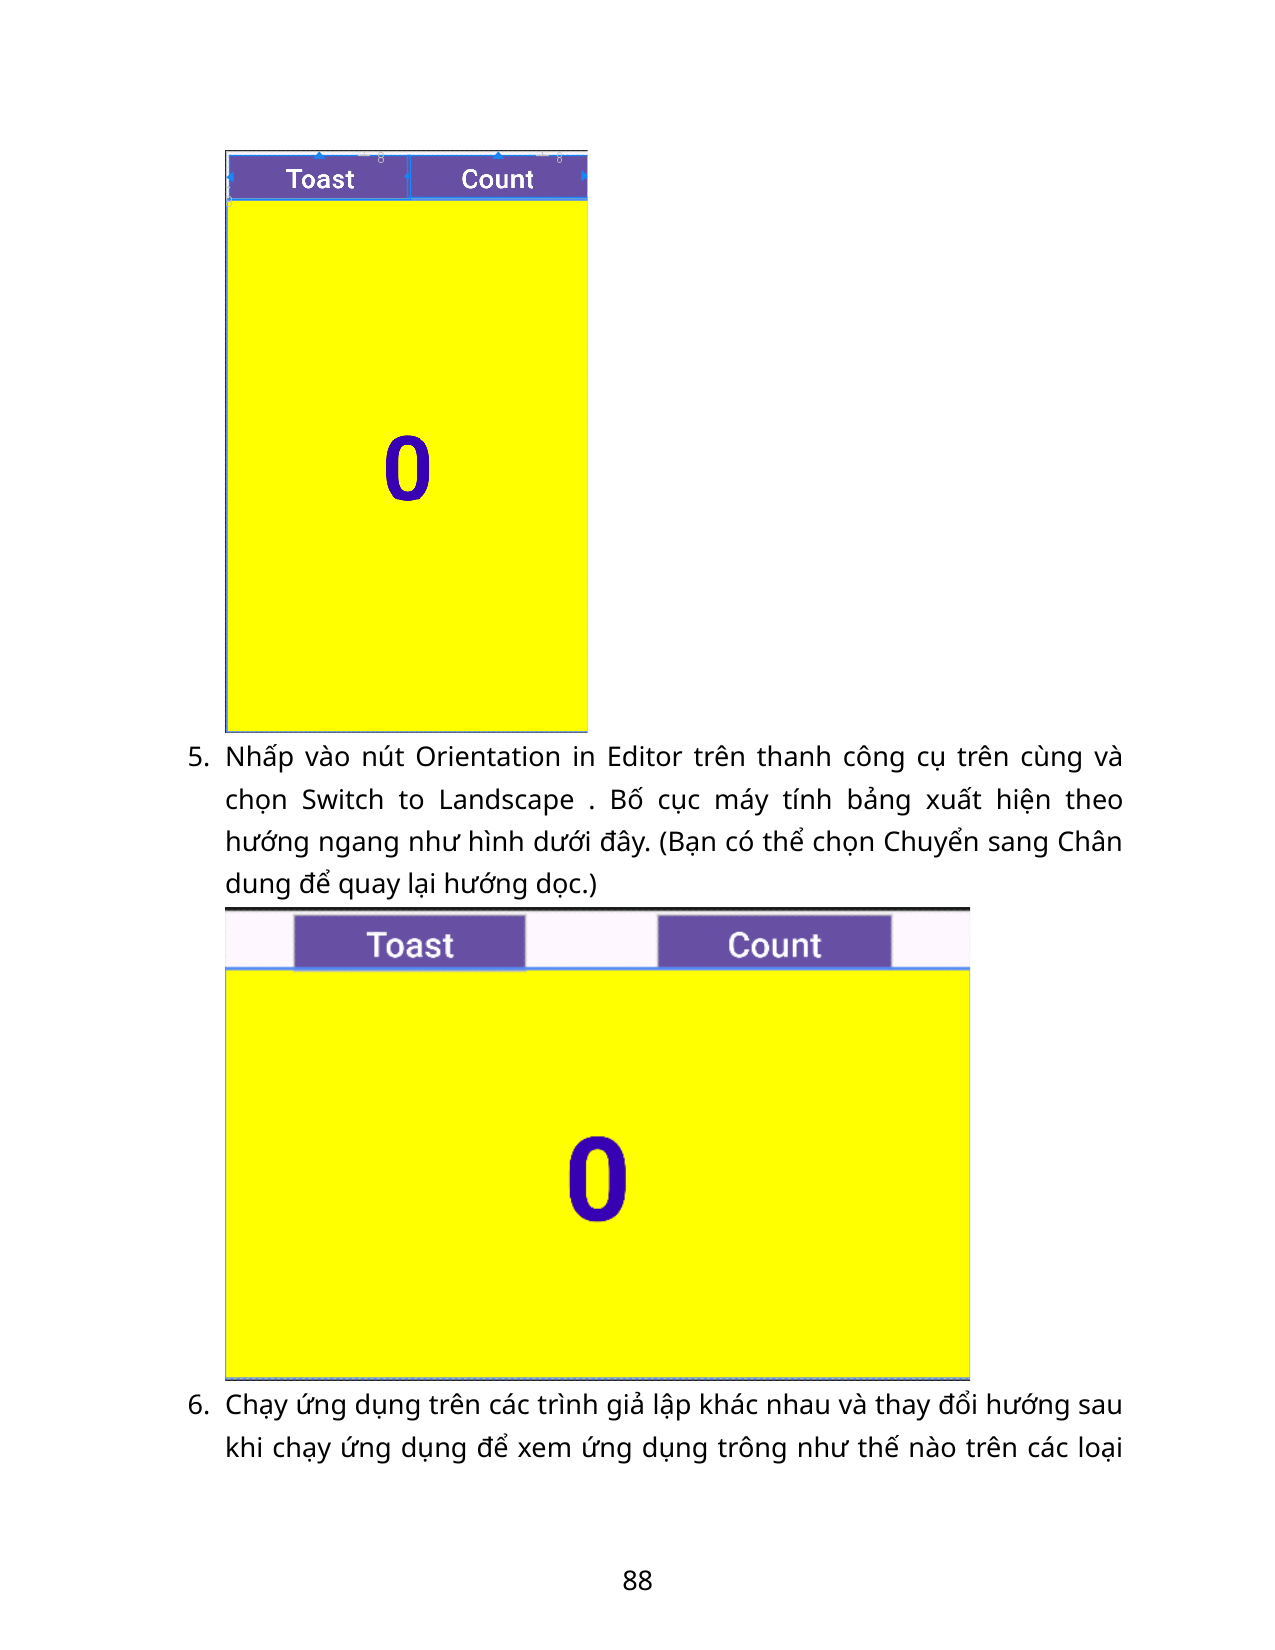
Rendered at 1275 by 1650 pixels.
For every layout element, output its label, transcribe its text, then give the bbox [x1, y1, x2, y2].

picture [225, 907, 971, 1381]
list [187, 1386, 1125, 1465]
list Nhấp vào nút Orientation in Editor trên thanh công cụ trên cùng và chọn Switch to Landscape . Bố cục máy tính bảng xuất hiện theo hướng ngang như hình dưới đây. (Bạn có thể chọn Chuyển sang Chân dung để quay lại hướng dọc.) [187, 738, 1125, 902]
picture [225, 150, 588, 733]
